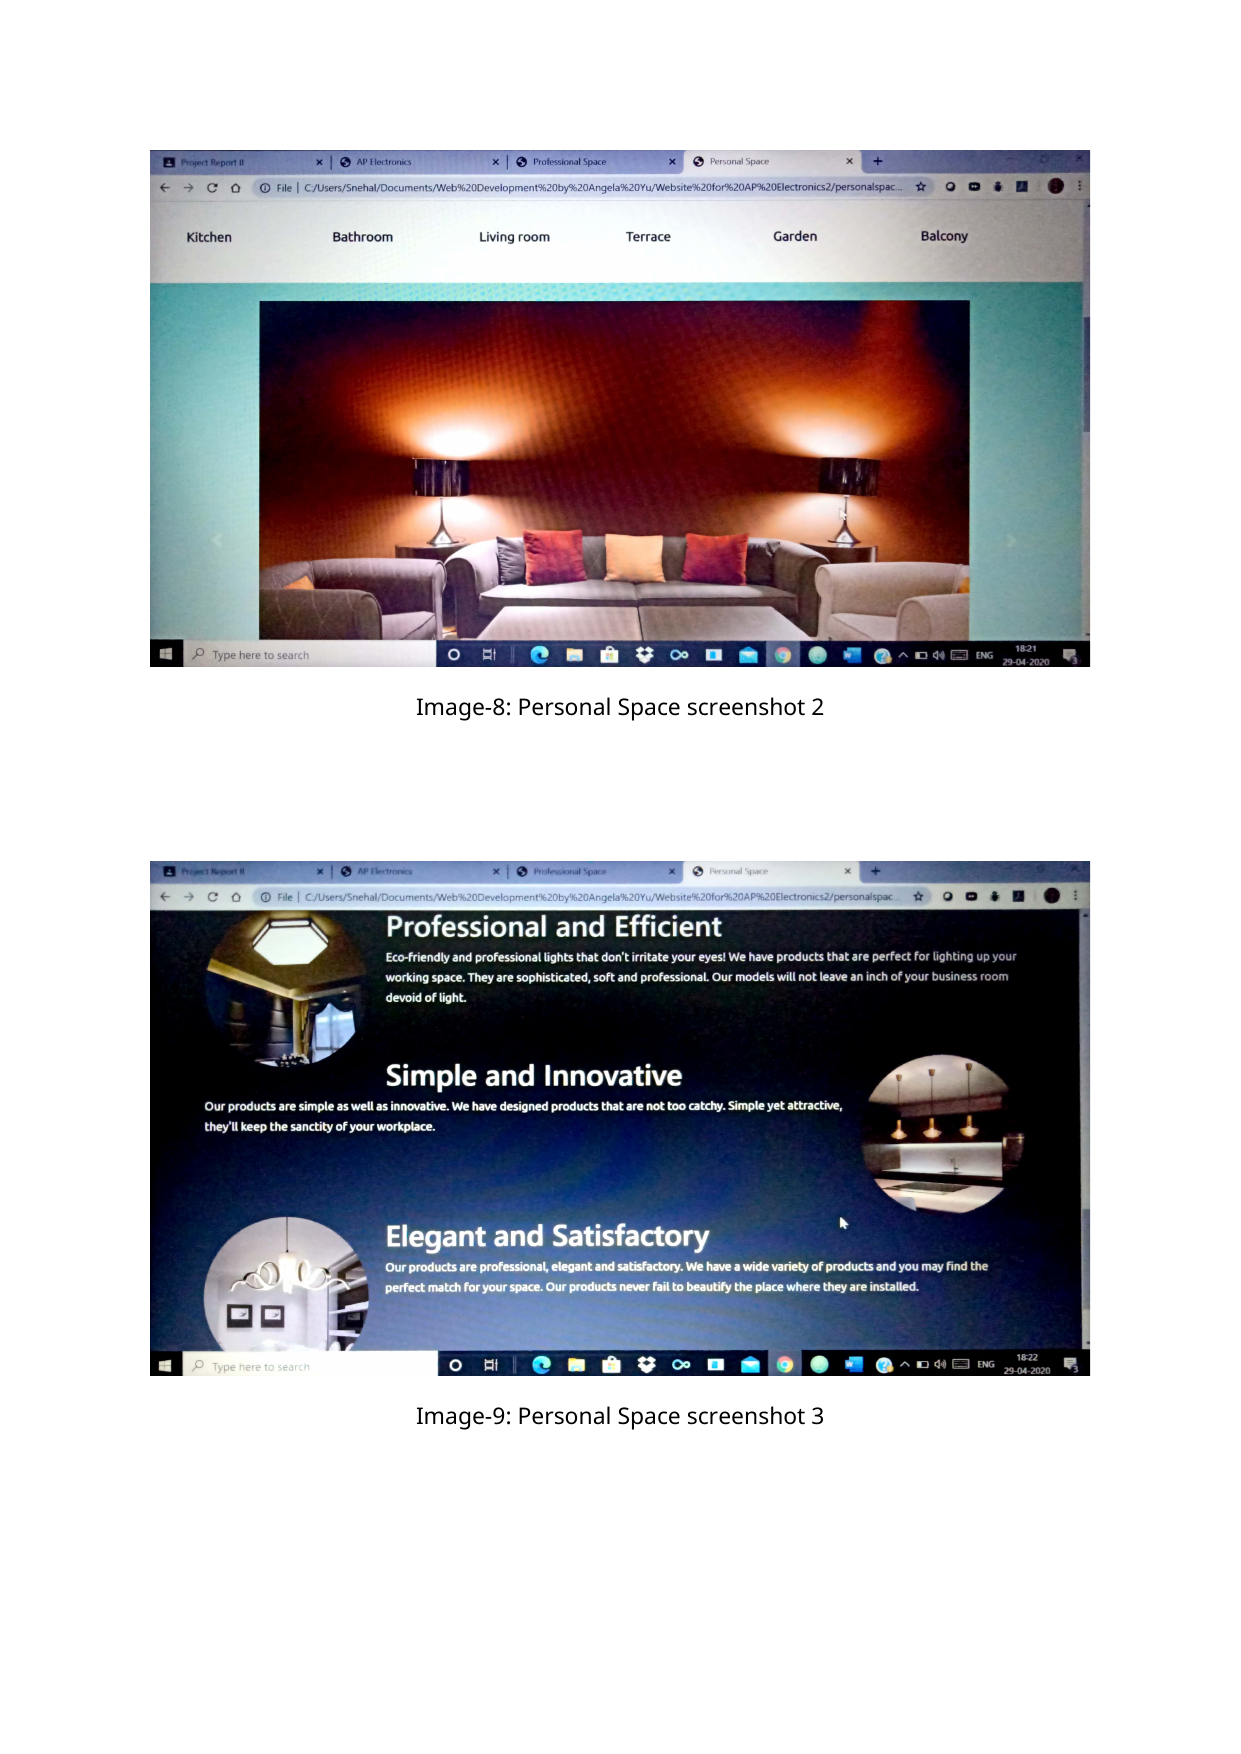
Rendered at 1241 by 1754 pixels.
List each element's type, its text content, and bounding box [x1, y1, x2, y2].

picture [150, 150, 1091, 667]
text Image-9: Personal Space screenshot 3 [150, 1400, 1090, 1431]
picture [150, 861, 1091, 1376]
text Image-8: Personal Space screenshot 2 [150, 691, 1090, 722]
